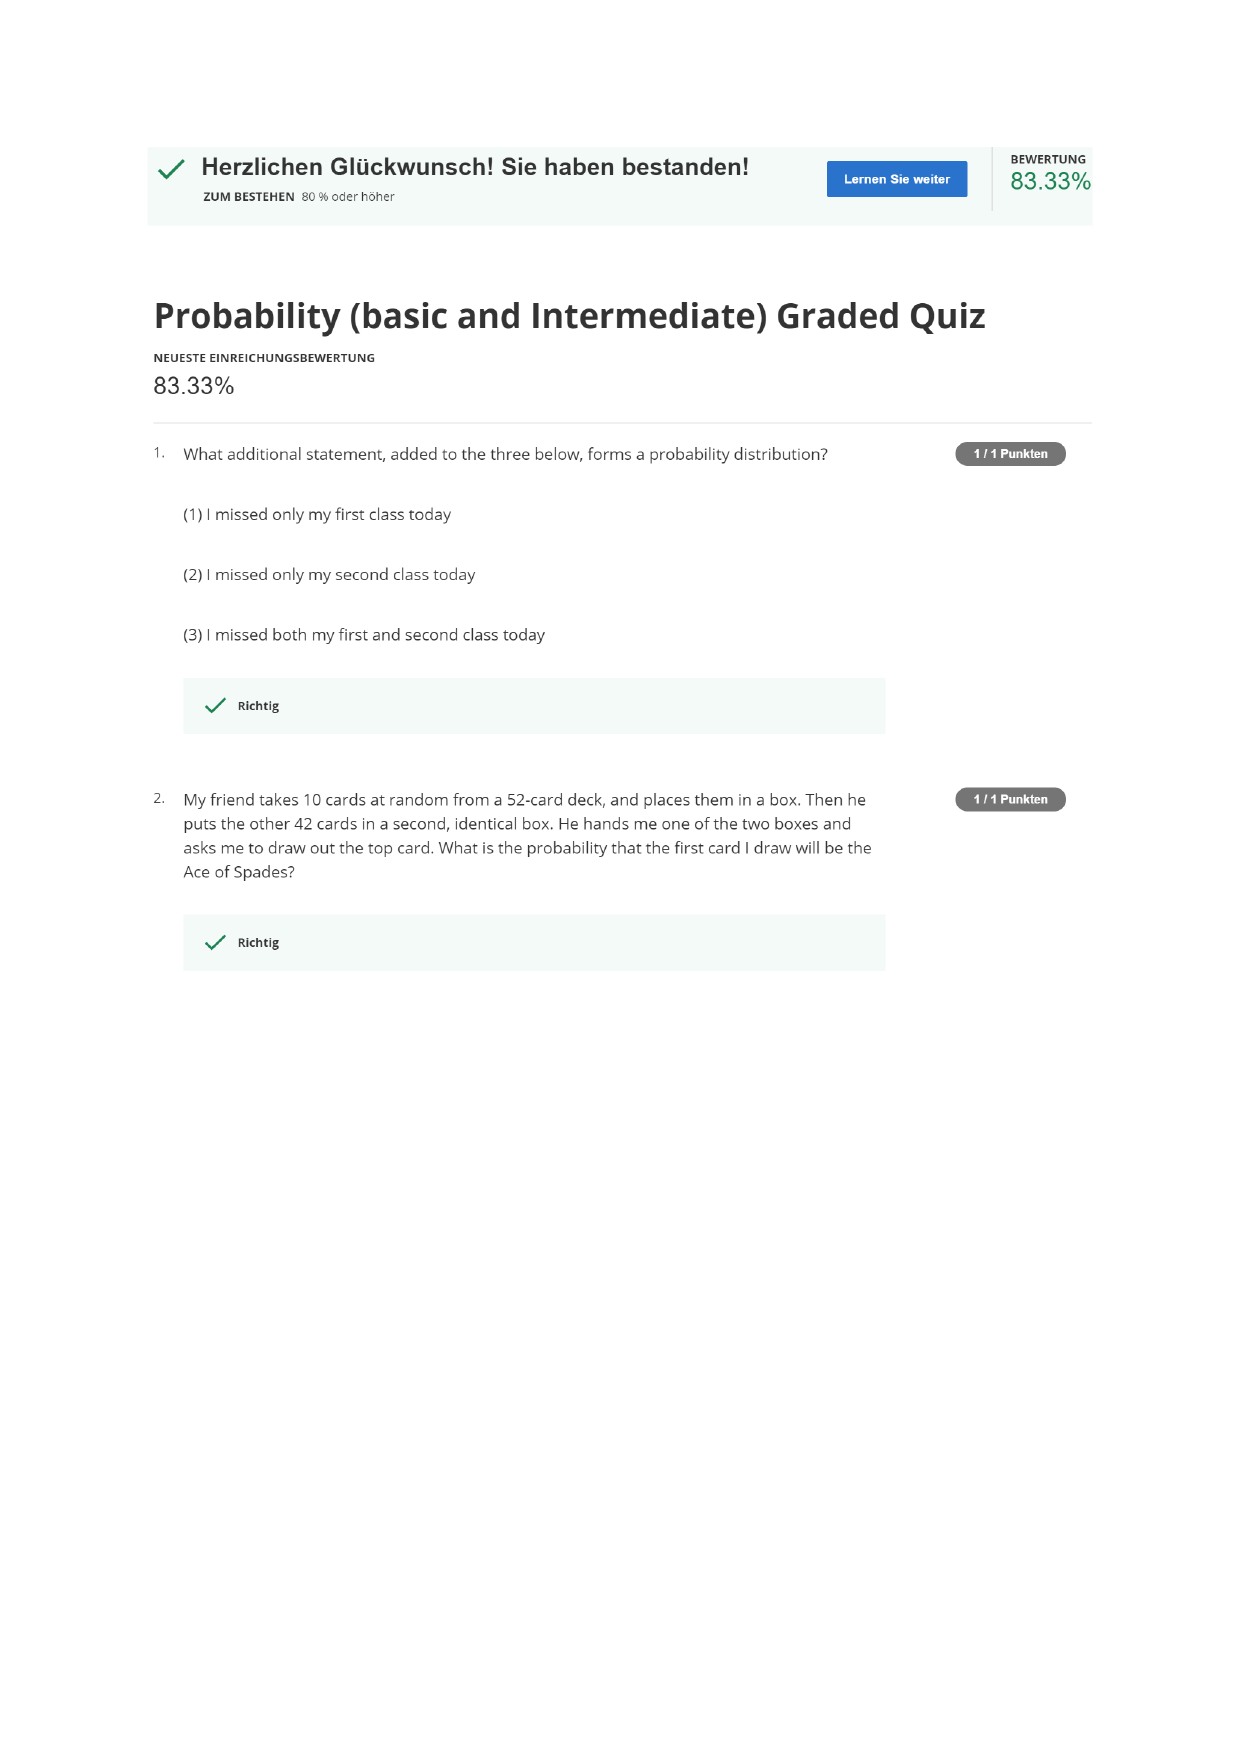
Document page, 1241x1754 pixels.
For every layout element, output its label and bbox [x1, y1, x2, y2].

picture [147, 147, 1093, 1014]
